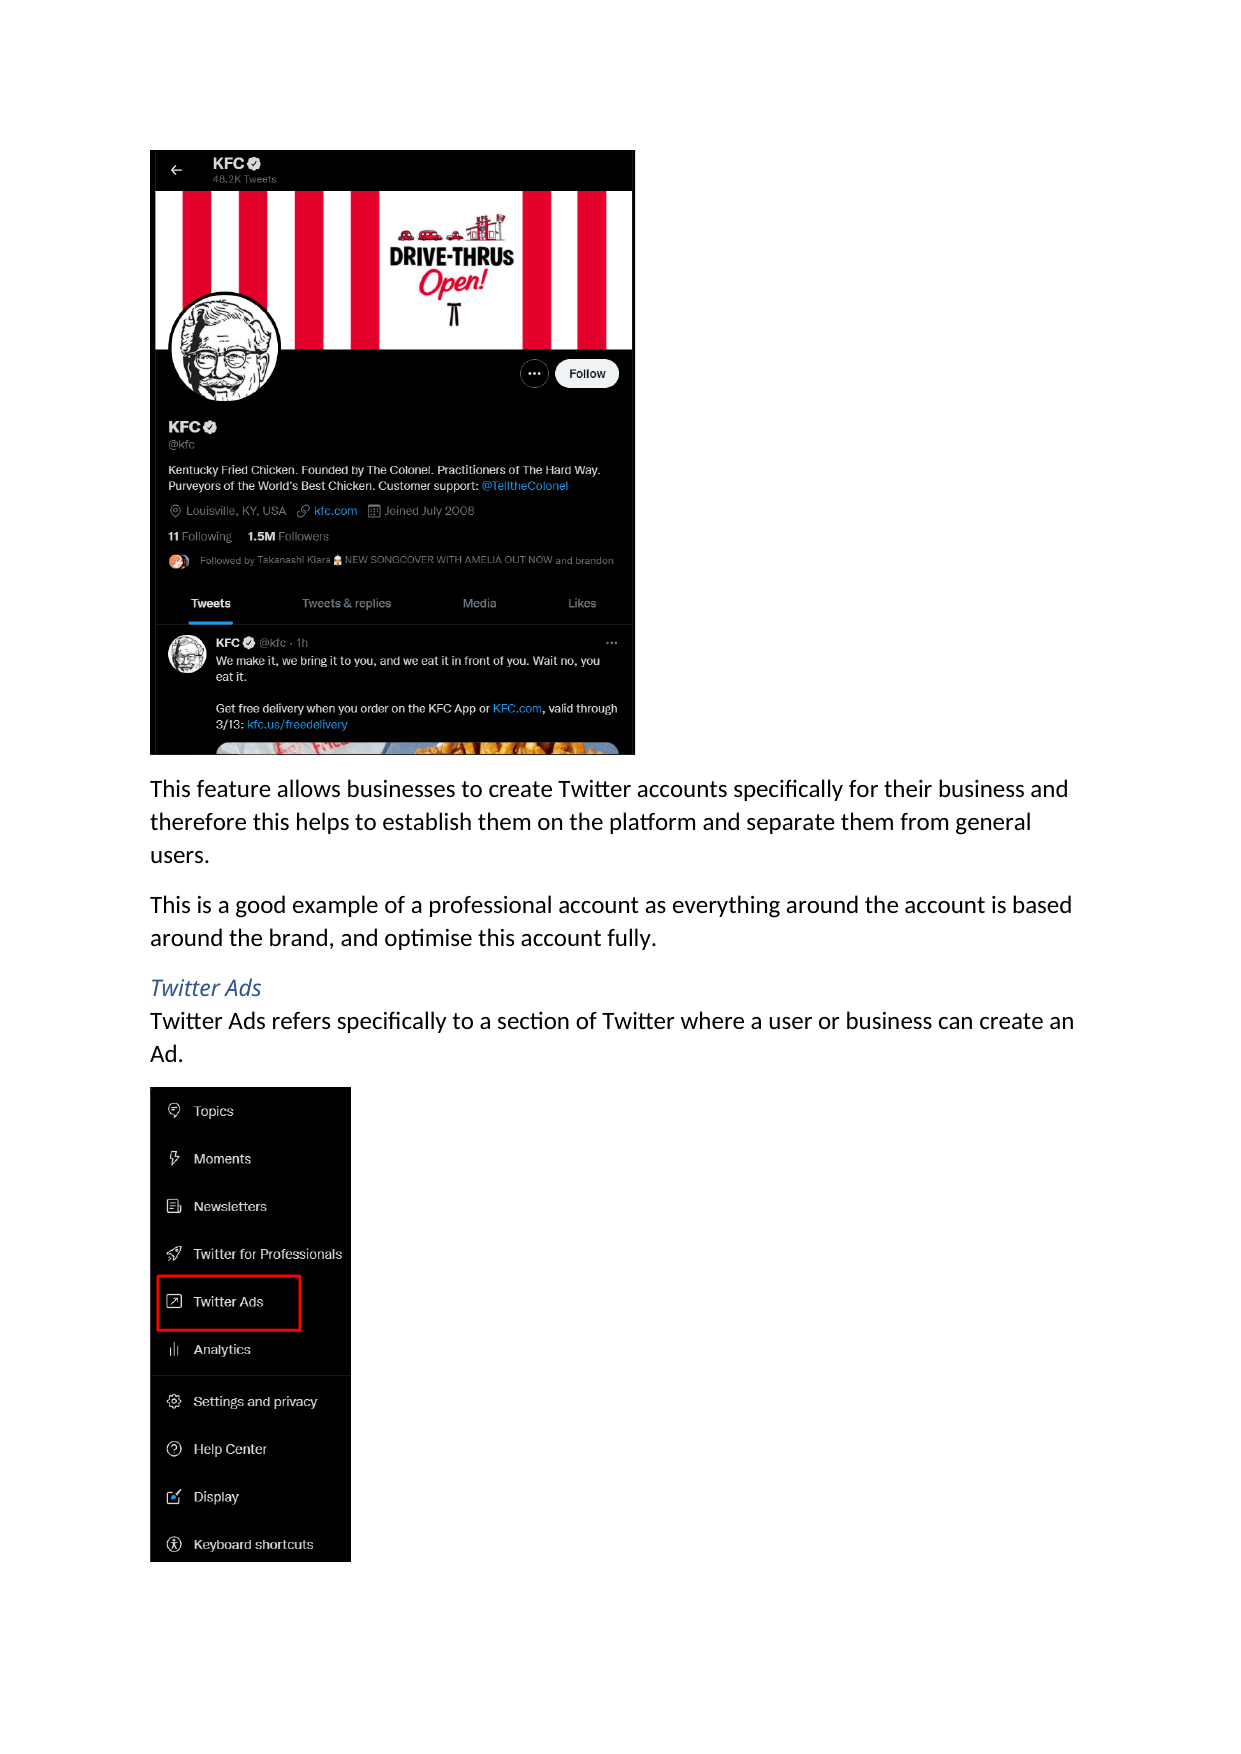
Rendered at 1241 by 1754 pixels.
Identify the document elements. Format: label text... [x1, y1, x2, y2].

picture [150, 1087, 351, 1562]
text This feature allows businesses to create Twitter accounts specifically for their business and therefore this helps to establish them on the platform and separate them from general users. [150, 773, 1090, 870]
picture [150, 150, 636, 755]
text Twitter Ads refers specifically to a section of Twitter where a user or business can create an Ad. [150, 1005, 1090, 1069]
subtitle Twitter Ads [150, 971, 1090, 1003]
text This is a good example of a professional account as everything around the account is based around the brand, and optimise this account fully. [150, 889, 1090, 952]
